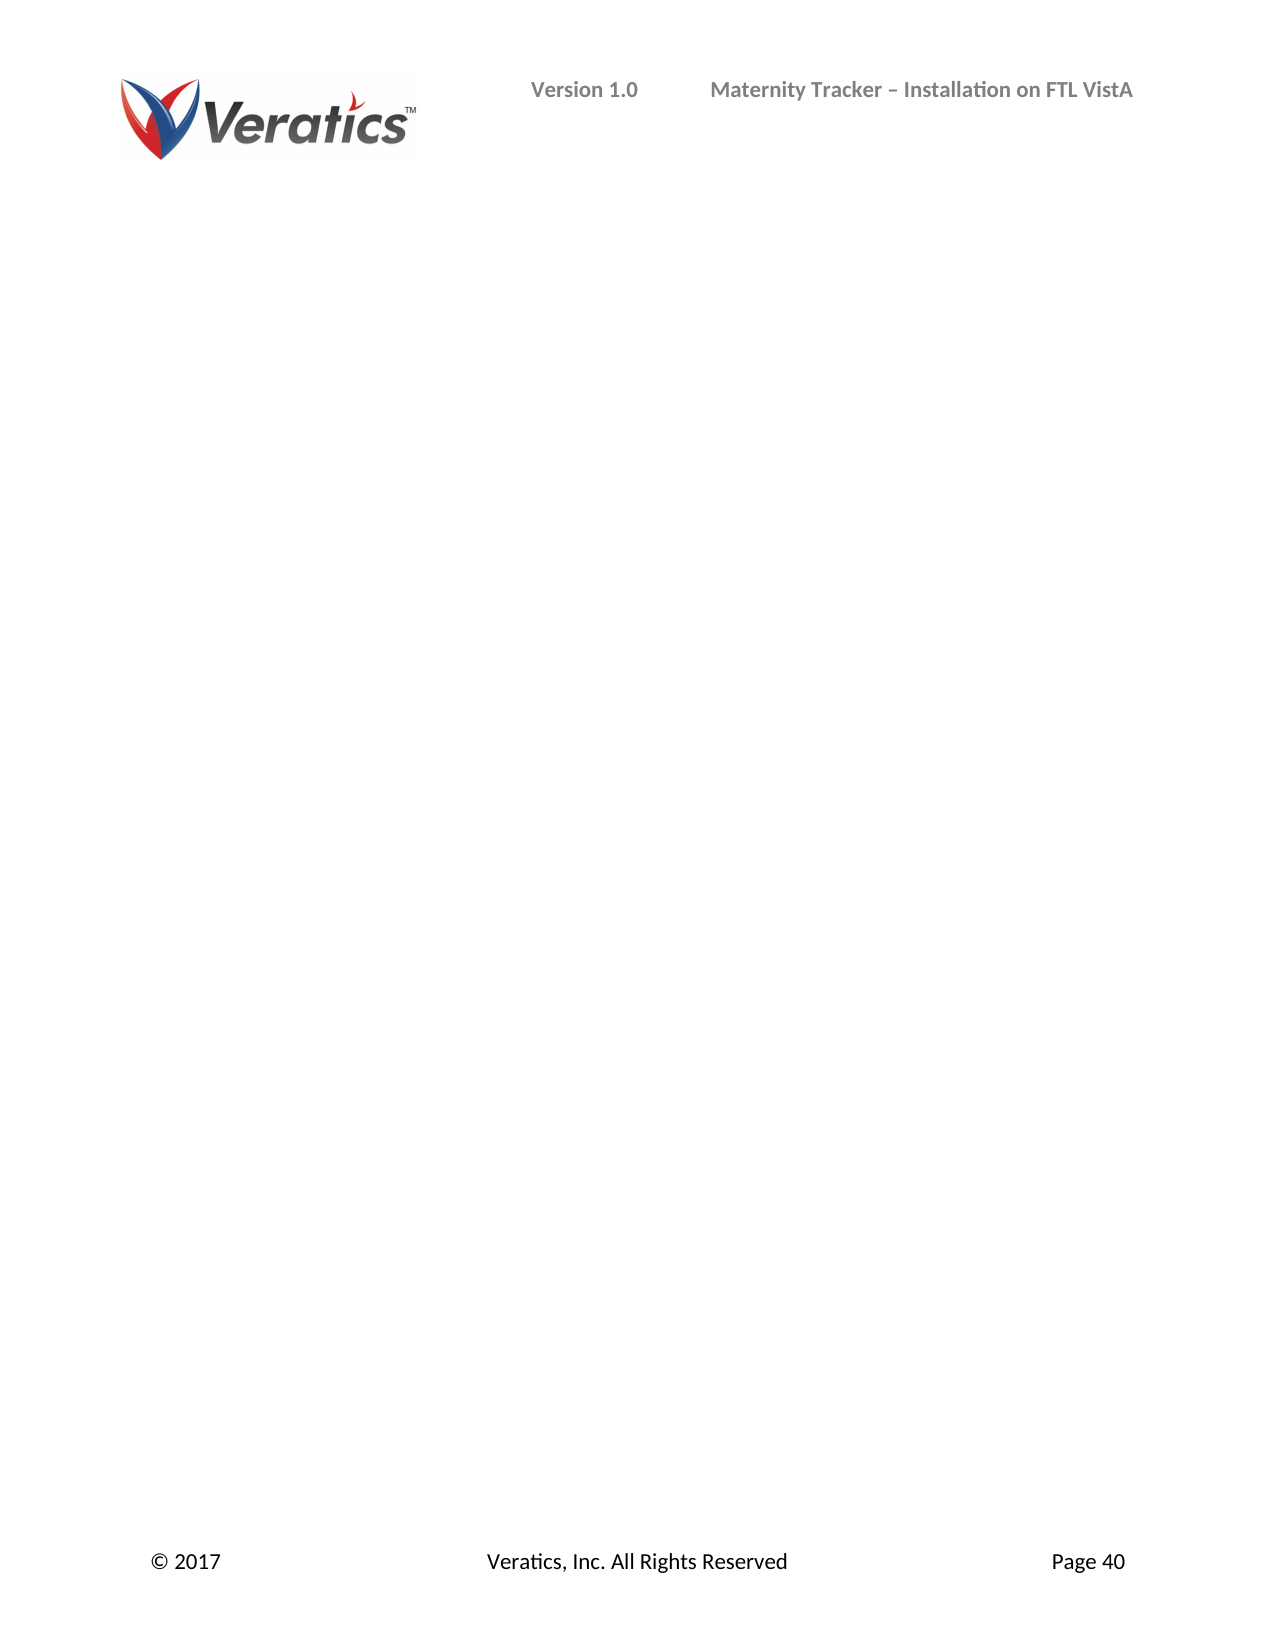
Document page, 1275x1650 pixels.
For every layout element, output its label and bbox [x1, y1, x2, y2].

picture [118, 75, 419, 162]
